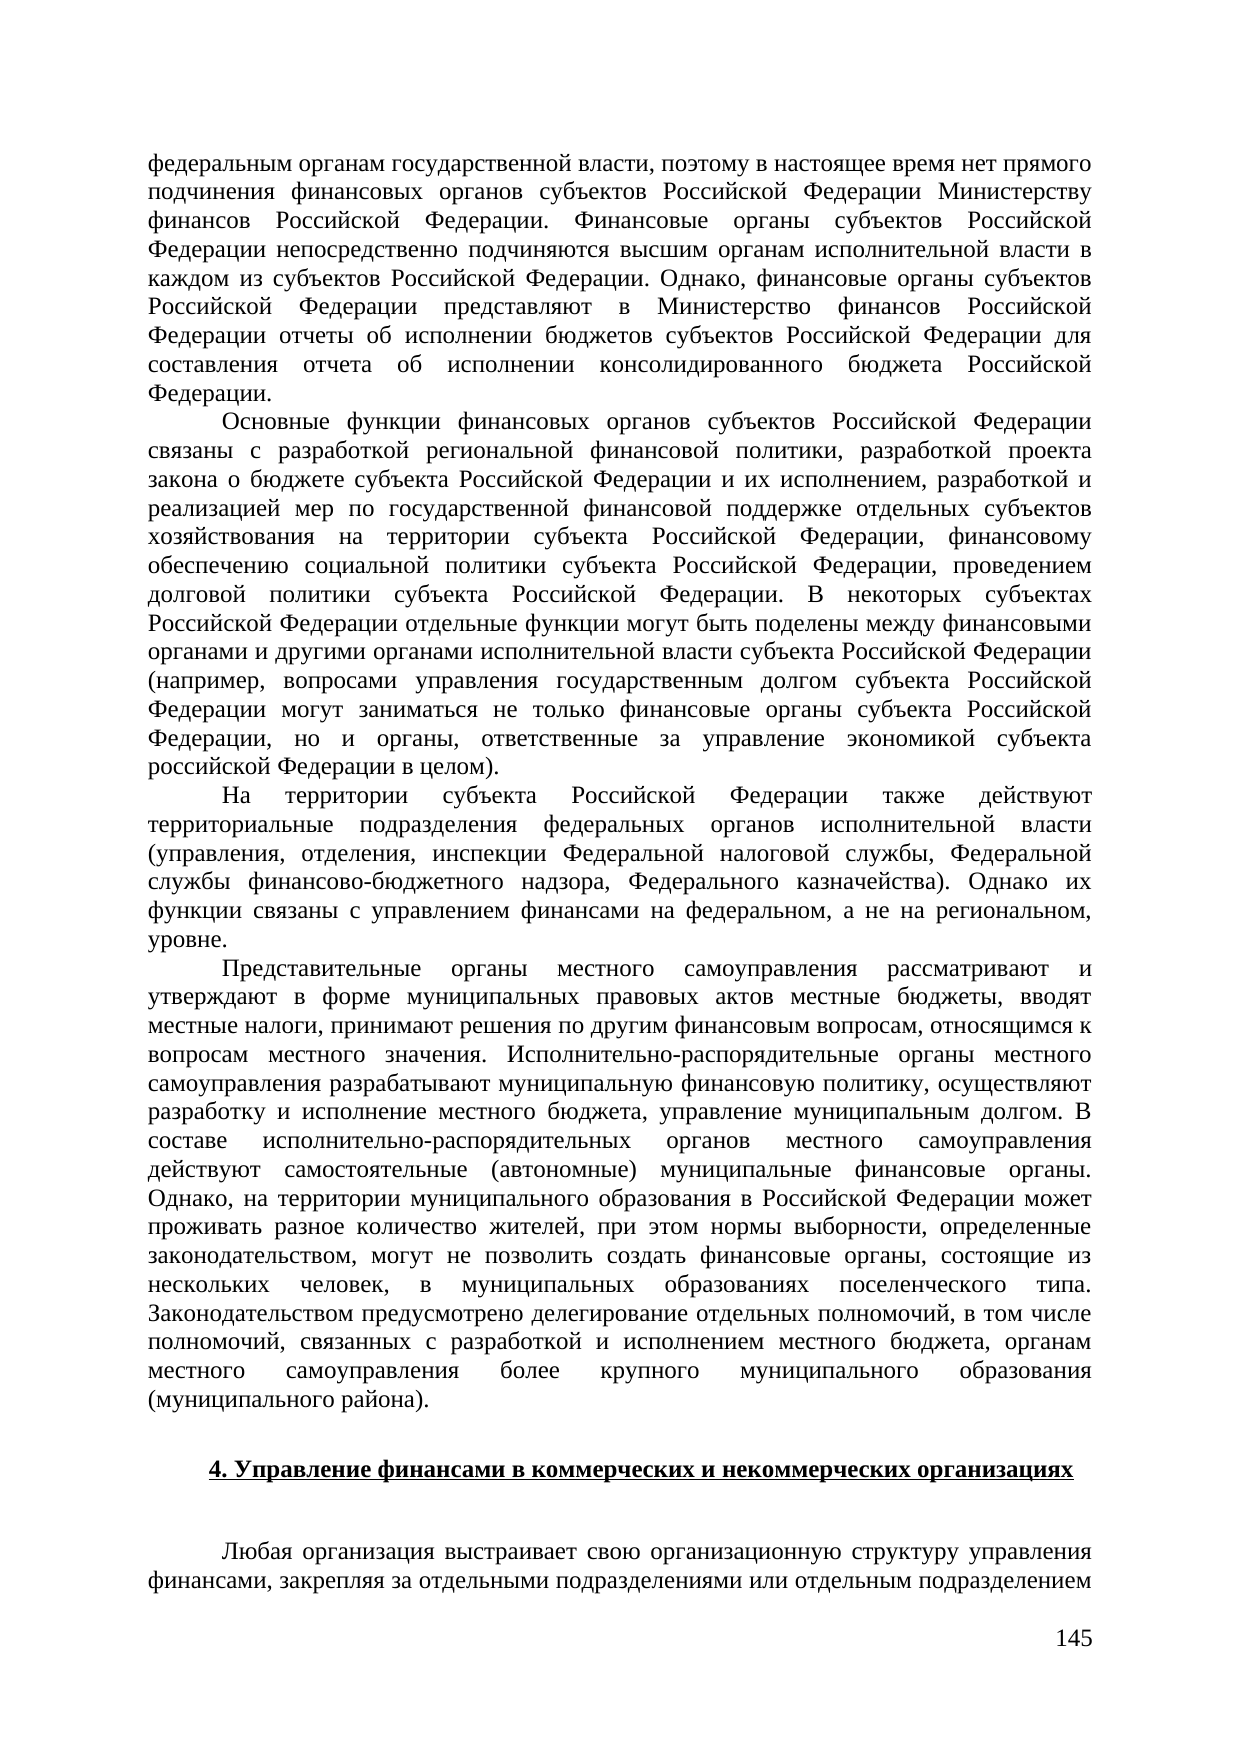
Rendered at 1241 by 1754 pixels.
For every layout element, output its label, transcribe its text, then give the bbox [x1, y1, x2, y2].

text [148, 1536, 1092, 1594]
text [148, 148, 1092, 406]
text На территории субъекта Российской Федерации также действуют территориальные подразделения федеральных органов исполнительной власти (управления, отделения, инспекции Федеральной налоговой службы, Федеральной службы финансово-бюджетного надзора, Федерального казначейства). Однако их функции связаны с управлением финансами на федеральном, а не на региональном, уровне. [148, 780, 1092, 953]
subtitle 4. Управление финансами в коммерческих и некоммерческих организациях [148, 1454, 1092, 1483]
text Представительные органы местного самоуправления рассматривают и утверждают в форме муниципальных правовых актов местные бюджеты, вводят местные налоги, принимают решения по другим финансовым вопросам, относящимся к вопросам местного значения. Исполнительно-распорядительные органы местного самоуправления разрабатывают муниципальную финансовую политику, осуществляют разработку и исполнение местного бюджета, управление муниципальным долгом. В составе исполнительно-распорядительных органов местного самоуправления действуют самостоятельные (автономные) муниципальные финансовые органы. Однако, на территории муниципального образования в Российской Федерации может проживать разное количество жителей, при этом нормы выборности, определенные законодательством, могут не позволить создать финансовые органы, состоящие из нескольких человек, в муниципальных образованиях поселенческого типа. Законодательством предусмотрено делегирование отдельных полномочий, в том числе полномочий, связанных с разработкой и исполнением местного бюджета, органам местного самоуправления более крупного муниципального образования (муниципального района). [148, 953, 1092, 1413]
text Основные функции финансовых органов субъектов Российской Федерации связаны с разработкой региональной финансовой политики, разработкой проекта закона о бюджете субъекта Российской Федерации и их исполнением, разработкой и реализацией мер по государственной финансовой поддержке отдельных субъектов хозяйствования на территории субъекта Российской Федерации, финансовому обеспечению социальной политики субъекта Российской Федерации, проведением долговой политики субъекта Российской Федерации. В некоторых субъектах Российской Федерации отдельные функции могут быть поделены между финансовыми органами и другими органами исполнительной власти субъекта Российской Федерации (например, вопросами управления государственным долгом субъекта Российской Федерации могут заниматься не только финансовые органы субъекта Российской Федерации, но и органы, ответственные за управление экономикой субъекта российской Федерации в целом). [148, 406, 1092, 780]
